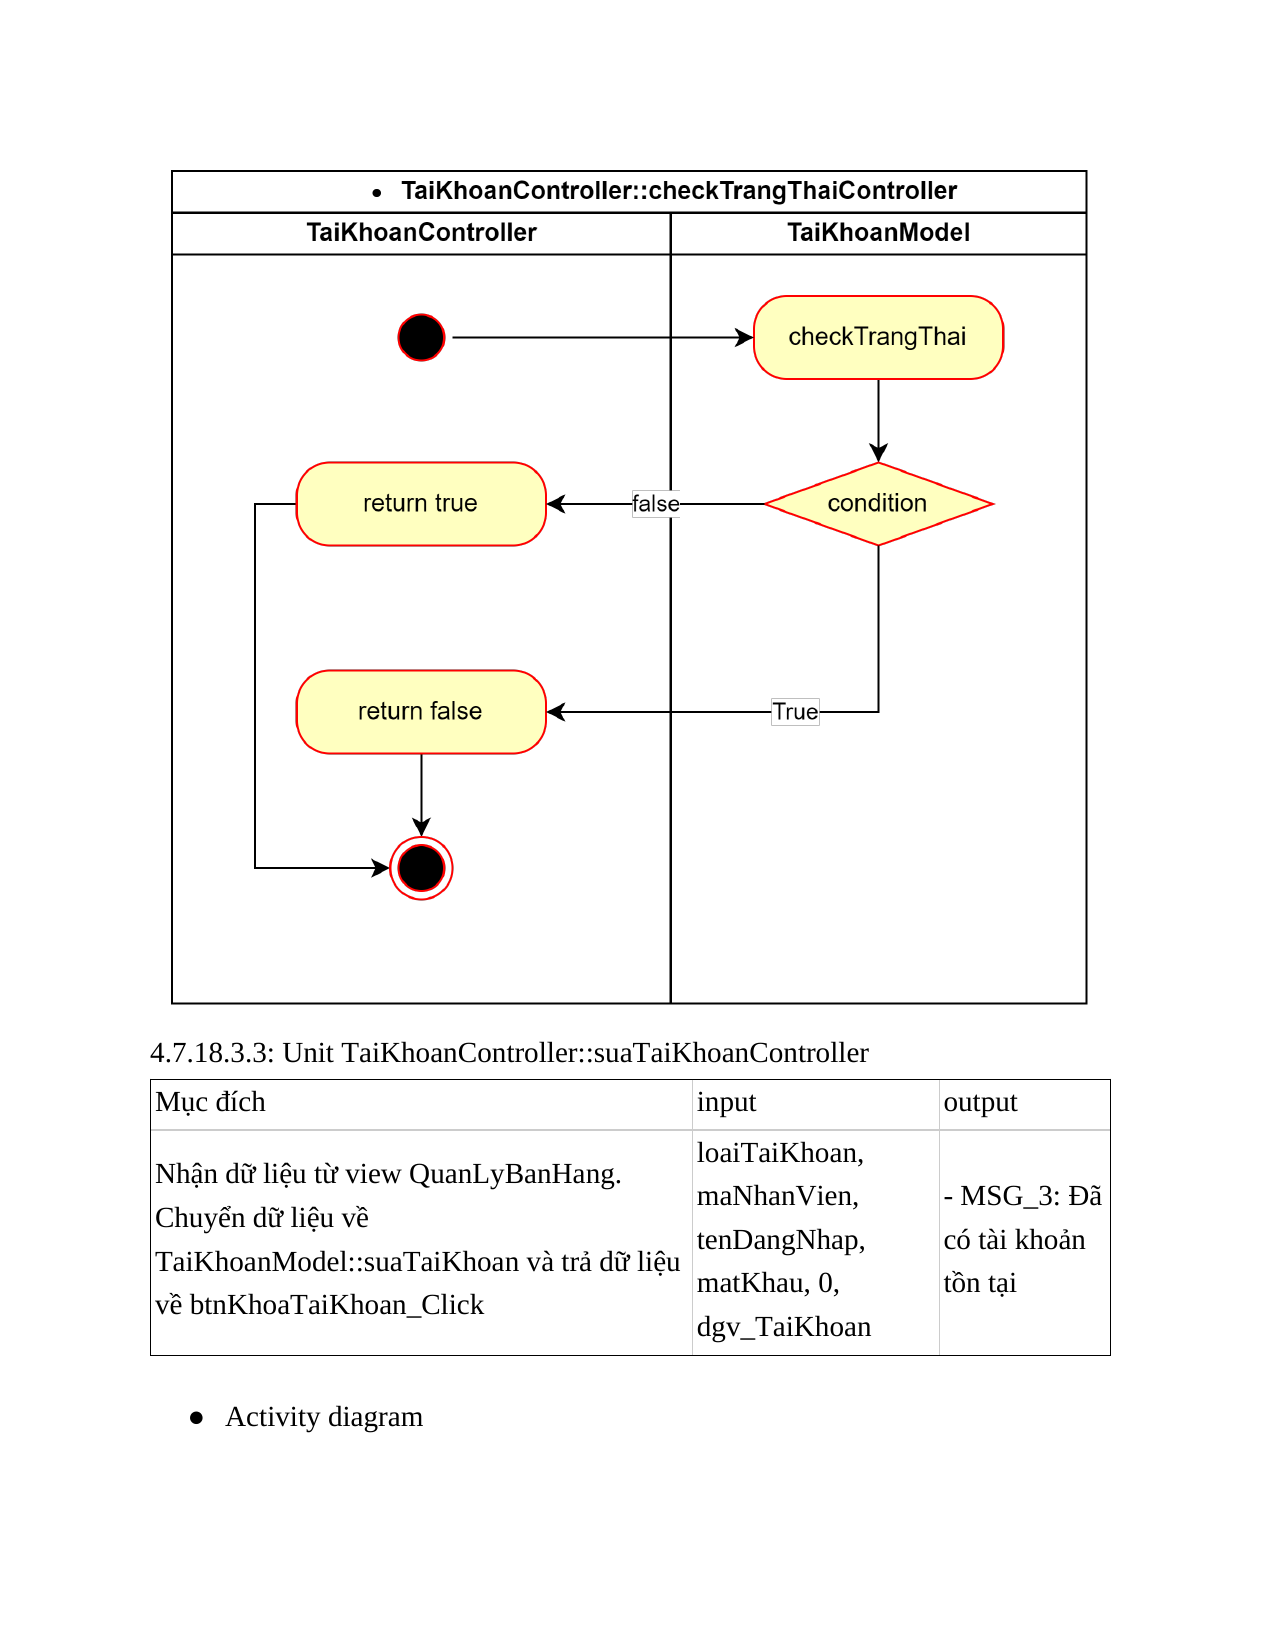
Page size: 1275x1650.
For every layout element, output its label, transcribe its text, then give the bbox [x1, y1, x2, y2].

picture [150, 150, 1110, 1027]
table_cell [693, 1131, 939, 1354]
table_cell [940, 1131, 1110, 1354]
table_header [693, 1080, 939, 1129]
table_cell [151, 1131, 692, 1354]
subtitle 4.7.18.3.3: Unit TaiKhoanController::suaTaiKhoanController [150, 1035, 1125, 1068]
list Activity diagram [187, 1399, 1125, 1433]
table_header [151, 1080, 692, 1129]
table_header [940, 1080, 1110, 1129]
